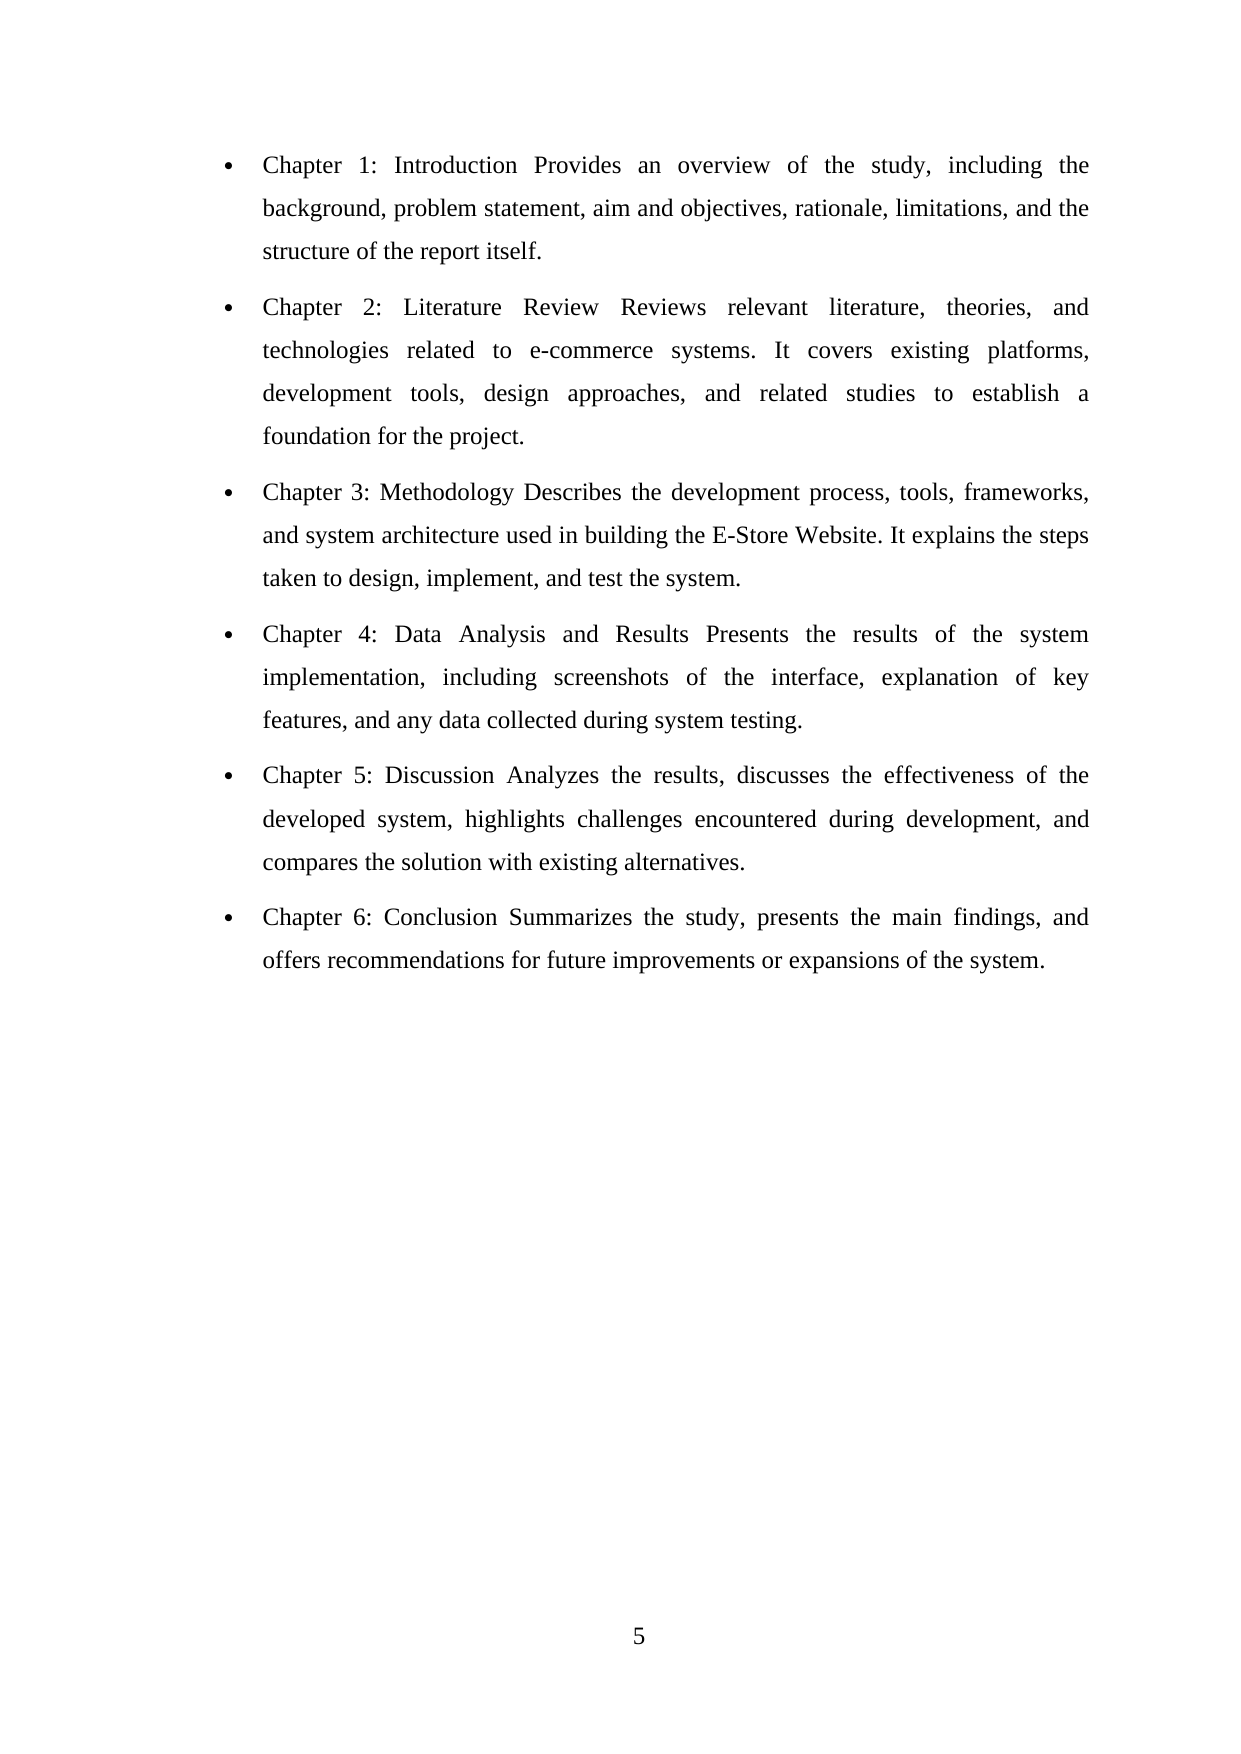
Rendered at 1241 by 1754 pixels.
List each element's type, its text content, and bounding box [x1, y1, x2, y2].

list Chapter 4: Data Analysis and Results Presents the results of the system implementation, including screenshots of the interface, explanation of key features, and any data collected during system testing. [225, 619, 1090, 734]
list Chapter 3: Methodology Describes the development process, tools, frameworks, and system architecture used in building the E-Store Website. It explains the steps taken to design, implement, and test the system. [225, 477, 1090, 592]
list Chapter 1: Introduction Provides an overview of the study, including the background, problem statement, aim and objectives, rationale, limitations, and the structure of the report itself. [225, 150, 1090, 265]
list Chapter 6: Conclusion Summarizes the study, presents the main findings, and offers recommendations for future improvements or expansions of the system. [225, 902, 1090, 974]
list Chapter 2: Literature Review Reviews relevant literature, theories, and technologies related to e-commerce systems. It covers existing platforms, development tools, design approaches, and related studies to establish a foundation for the project. [225, 292, 1090, 450]
list Chapter 5: Discussion Analyzes the results, discusses the effectiveness of the developed system, highlights challenges encountered during development, and compares the solution with existing alternatives. [225, 761, 1090, 876]
